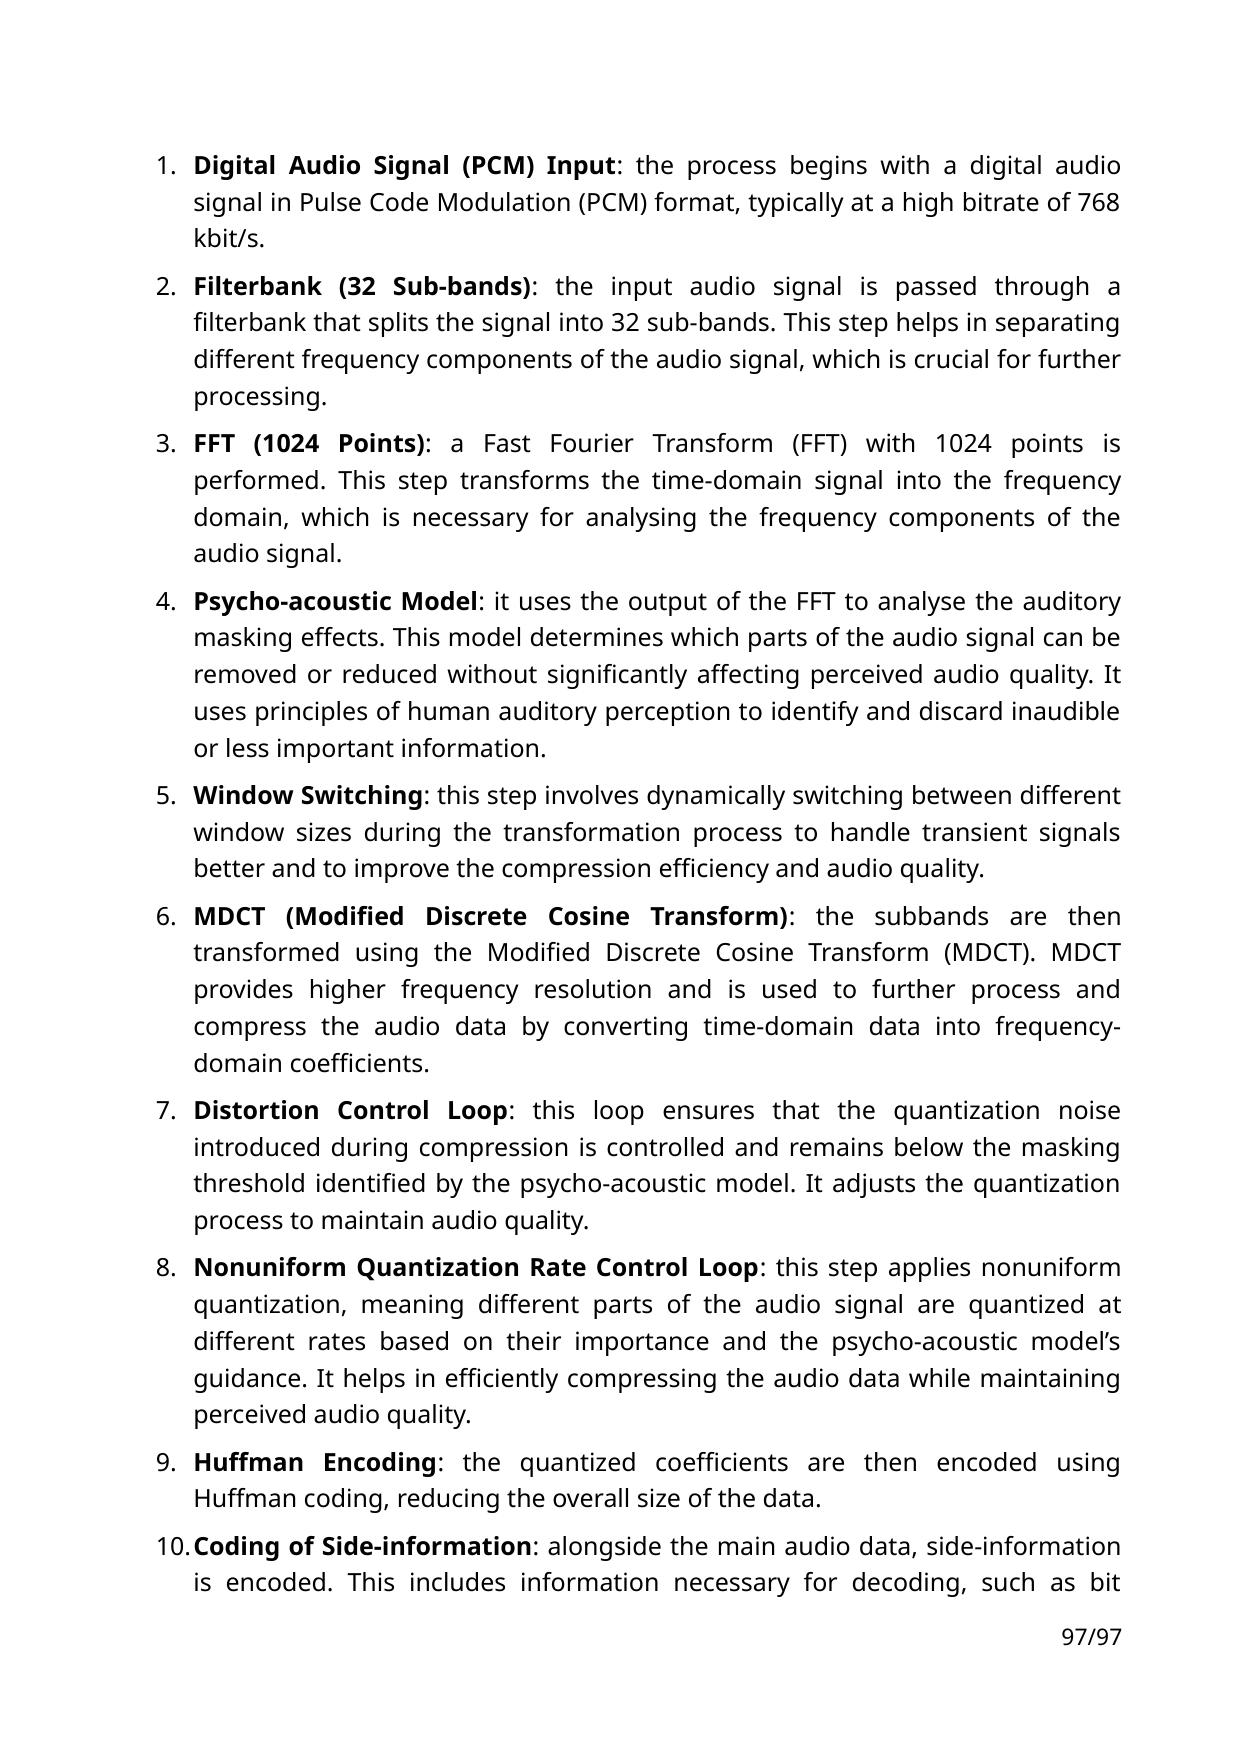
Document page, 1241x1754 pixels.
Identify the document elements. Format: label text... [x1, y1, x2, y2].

list Filterbank (32 Sub-bands): the input audio signal is passed through a filterbank that splits the signal into 32 sub-bands. This step helps in separating different frequency components of the audio signal, which is crucial for further processing. [156, 268, 1122, 413]
list Window Switching: this step involves dynamically switching between different window sizes during the transformation process to handle transient signals better and to improve the compression efficiency and audio quality. [156, 778, 1122, 885]
list Nonuniform Quantization Rate Control Loop: this step applies nonuniform quantization, meaning different parts of the audio signal are quantized at different rates based on their importance and the psycho-acoustic model’s guidance. It helps in efficiently compressing the audio data while maintaining perceived audio quality. [156, 1250, 1122, 1431]
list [156, 1528, 1122, 1599]
list MDCT (Modified Discrete Cosine Transform): the subbands are then transformed using the Modified Discrete Cosine Transform (MDCT). MDCT provides higher frequency resolution and is used to further process and compress the audio data by converting time-domain data into frequency-domain coefficients. [156, 898, 1122, 1079]
list Huffman Encoding: the quantized coefficients are then encoded using Huffman coding, reducing the overall size of the data. [156, 1444, 1122, 1515]
list Psycho-acoustic Model: it uses the output of the FFT to analyse the auditory masking effects. This model determines which parts of the audio signal can be removed or reduced without significantly affecting perceived audio quality. It uses principles of human auditory perception to identify and discard inaudible or less important information. [156, 583, 1122, 764]
list Digital Audio Signal (PCM) Input: the process begins with a digital audio signal in Pulse Code Modulation (PCM) format, typically at a high bitrate of 768 kbit/s. [156, 148, 1122, 255]
list Distortion Control Loop: this loop ensures that the quantization noise introduced during compression is controlled and remains below the masking threshold identified by the psycho-acoustic model. It adjusts the quantization process to maintain audio quality. [156, 1093, 1122, 1237]
list FFT (1024 Points): a Fast Fourier Transform (FFT) with 1024 points is performed. This step transforms the time-domain signal into the frequency domain, which is necessary for analysing the frequency components of the audio signal. [156, 426, 1122, 570]
